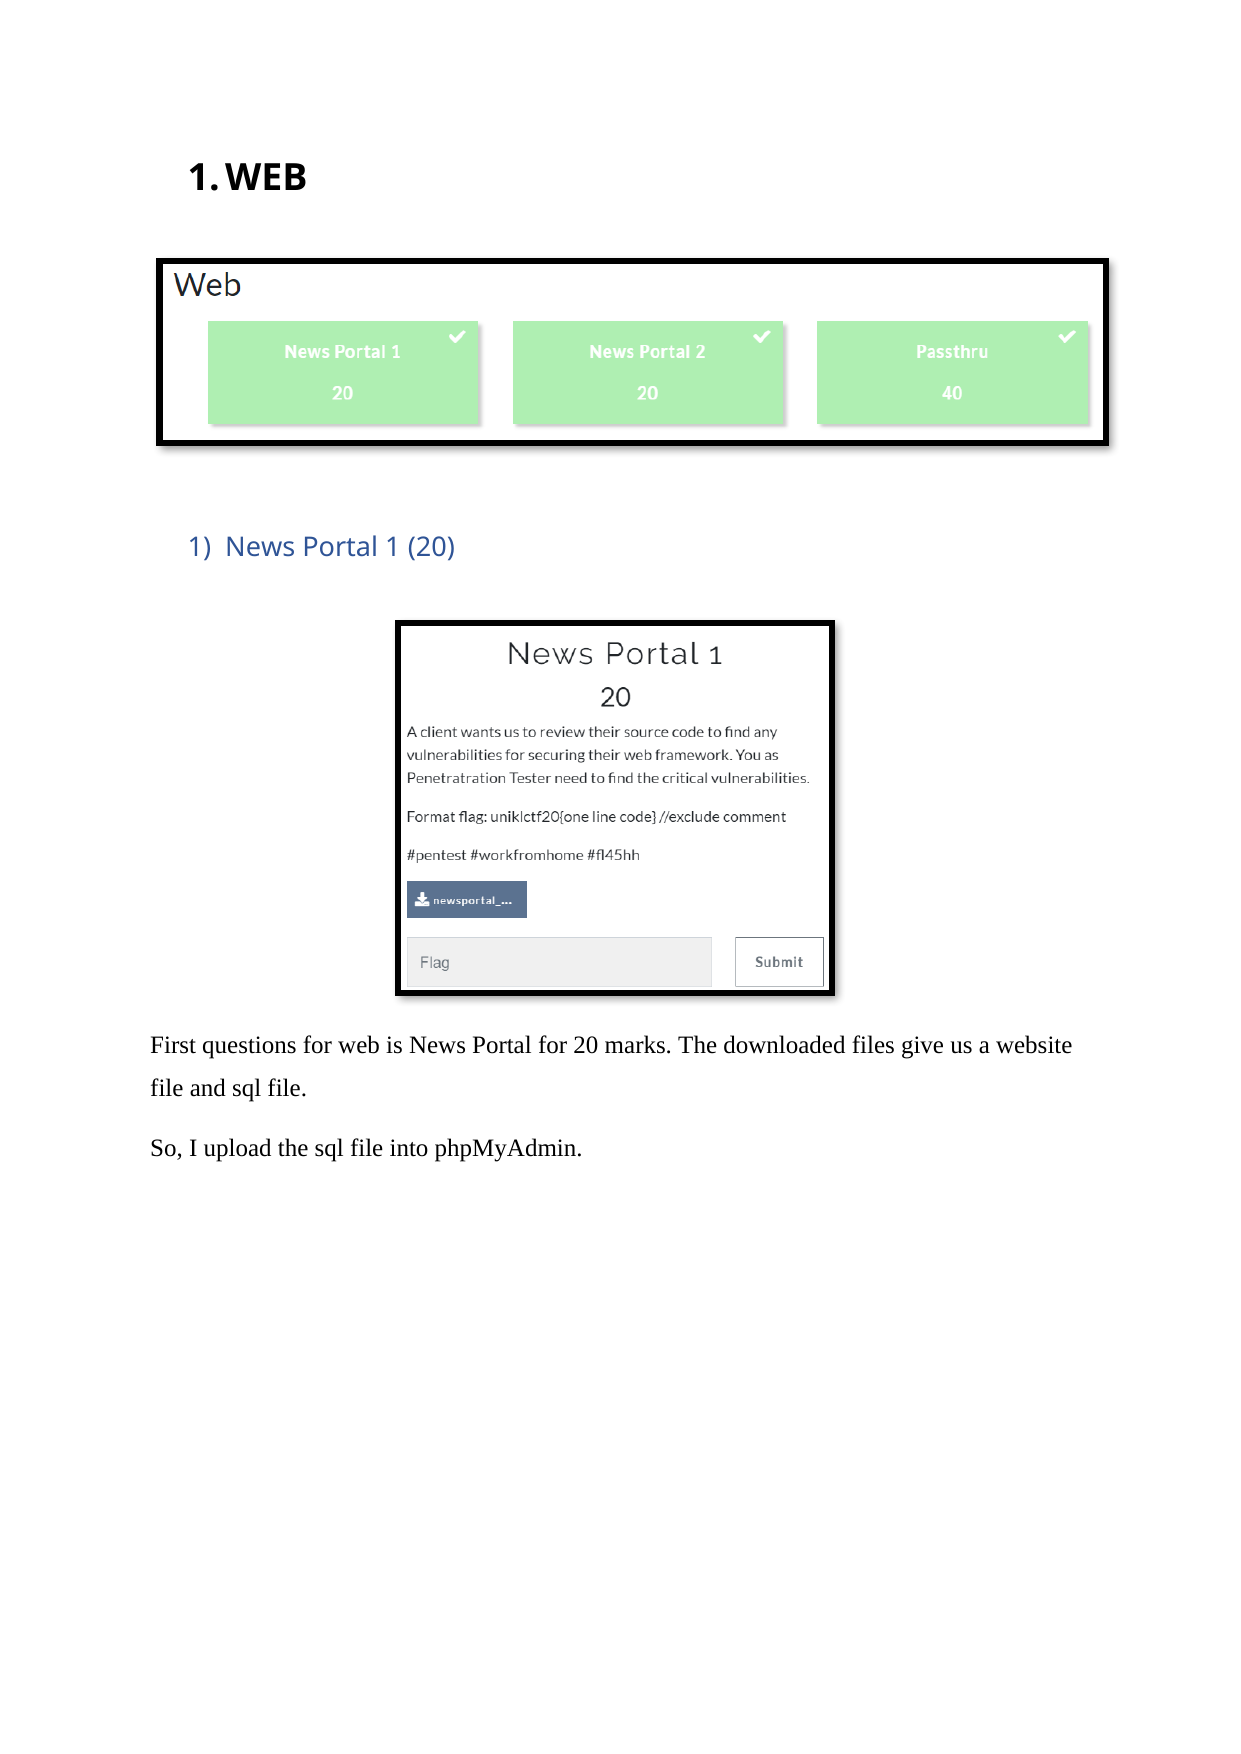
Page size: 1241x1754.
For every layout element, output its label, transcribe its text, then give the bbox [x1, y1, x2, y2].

text So, I upload the sql file into phpMyAdmin. [150, 1133, 1090, 1161]
picture [401, 626, 829, 990]
text First questions for web is News Portal for 20 marks. The downloaded files give us a website file and sql file. [150, 1030, 1090, 1102]
picture [163, 264, 1103, 440]
subtitle WEB [187, 150, 1090, 201]
subtitle News Portal 1 (20) [187, 527, 1090, 564]
